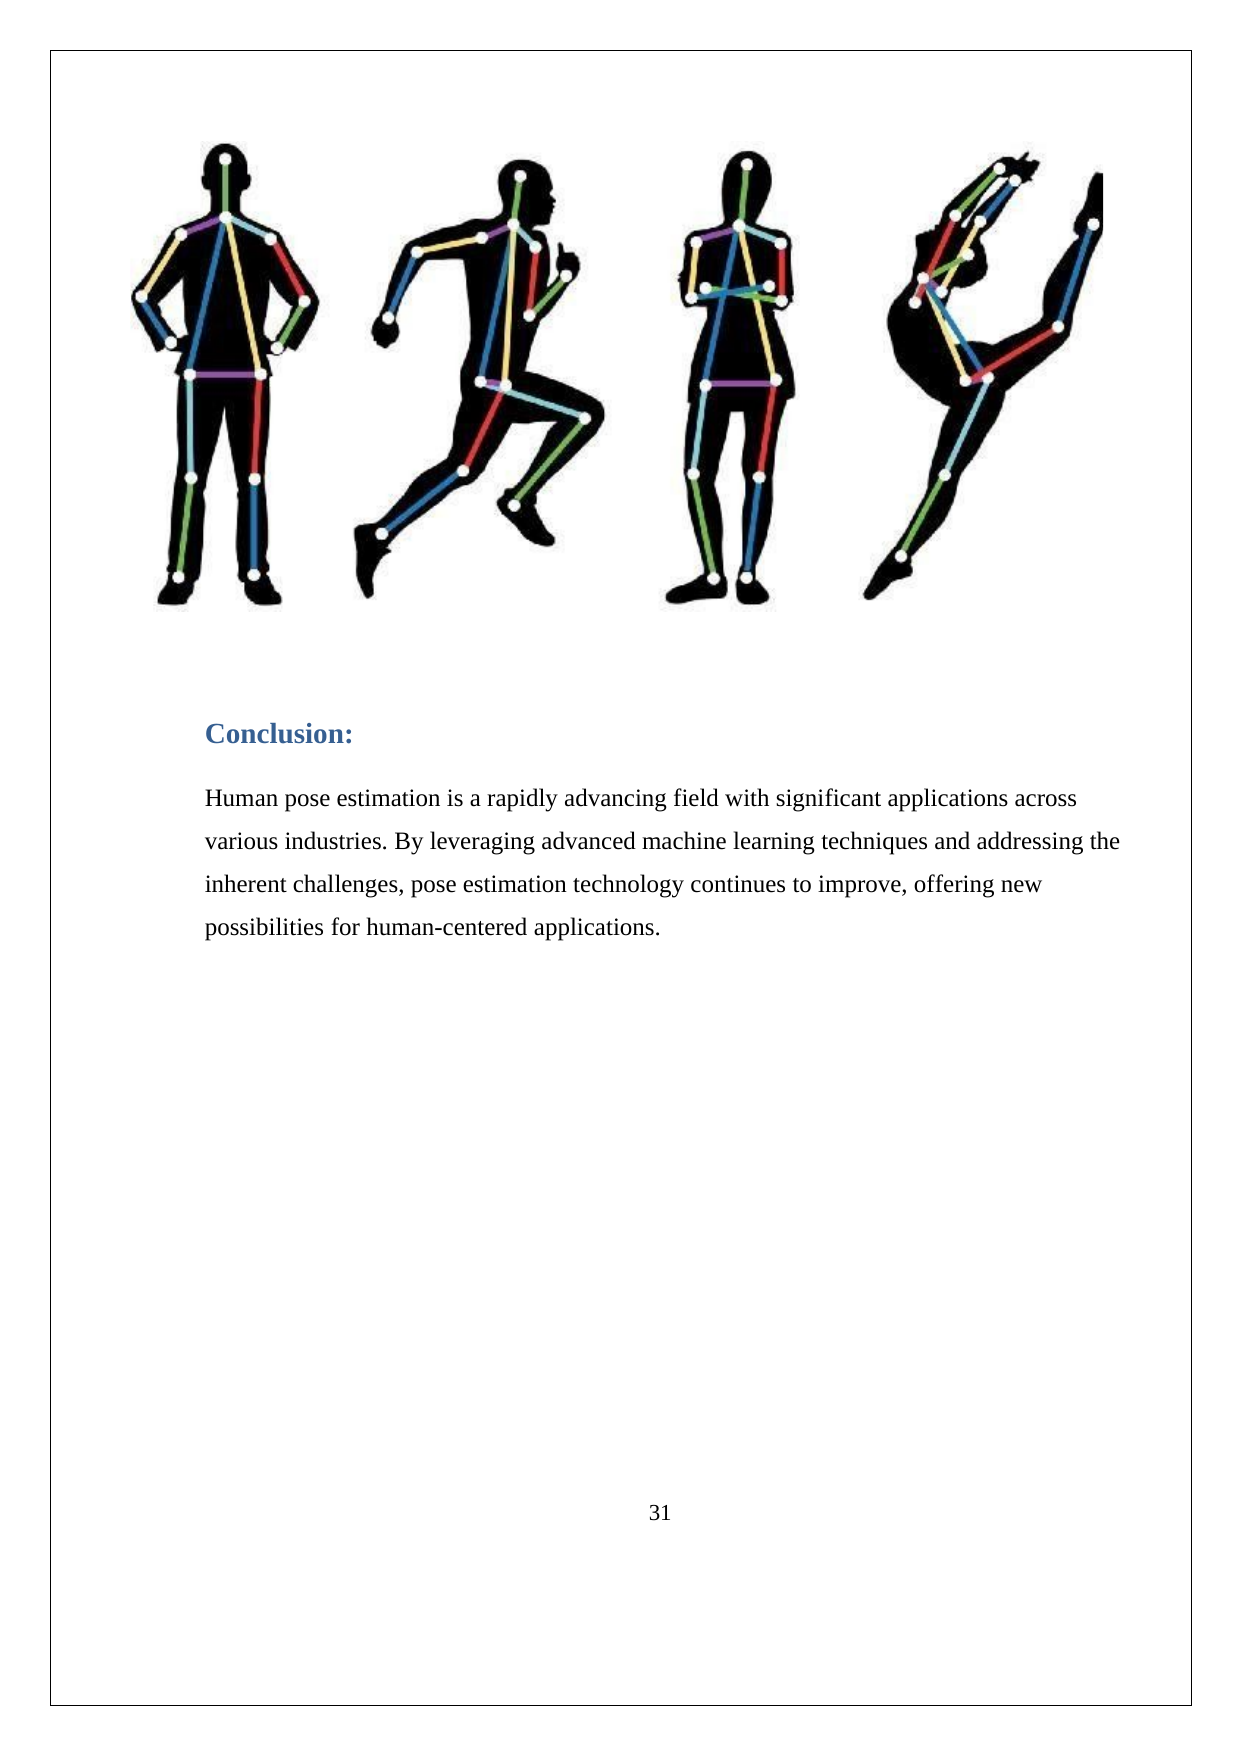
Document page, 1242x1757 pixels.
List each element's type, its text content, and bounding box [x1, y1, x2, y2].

picture [130, 141, 1104, 612]
subtitle Conclusion: [204, 716, 1185, 750]
text Human pose estimation is a rapidly advancing field with significant applications across various industries. By leveraging advanced machine learning techniques and addressing the inherent challenges, pose estimation technology continues to improve, offering new possibilities for human-centered applications. [204, 783, 1149, 941]
